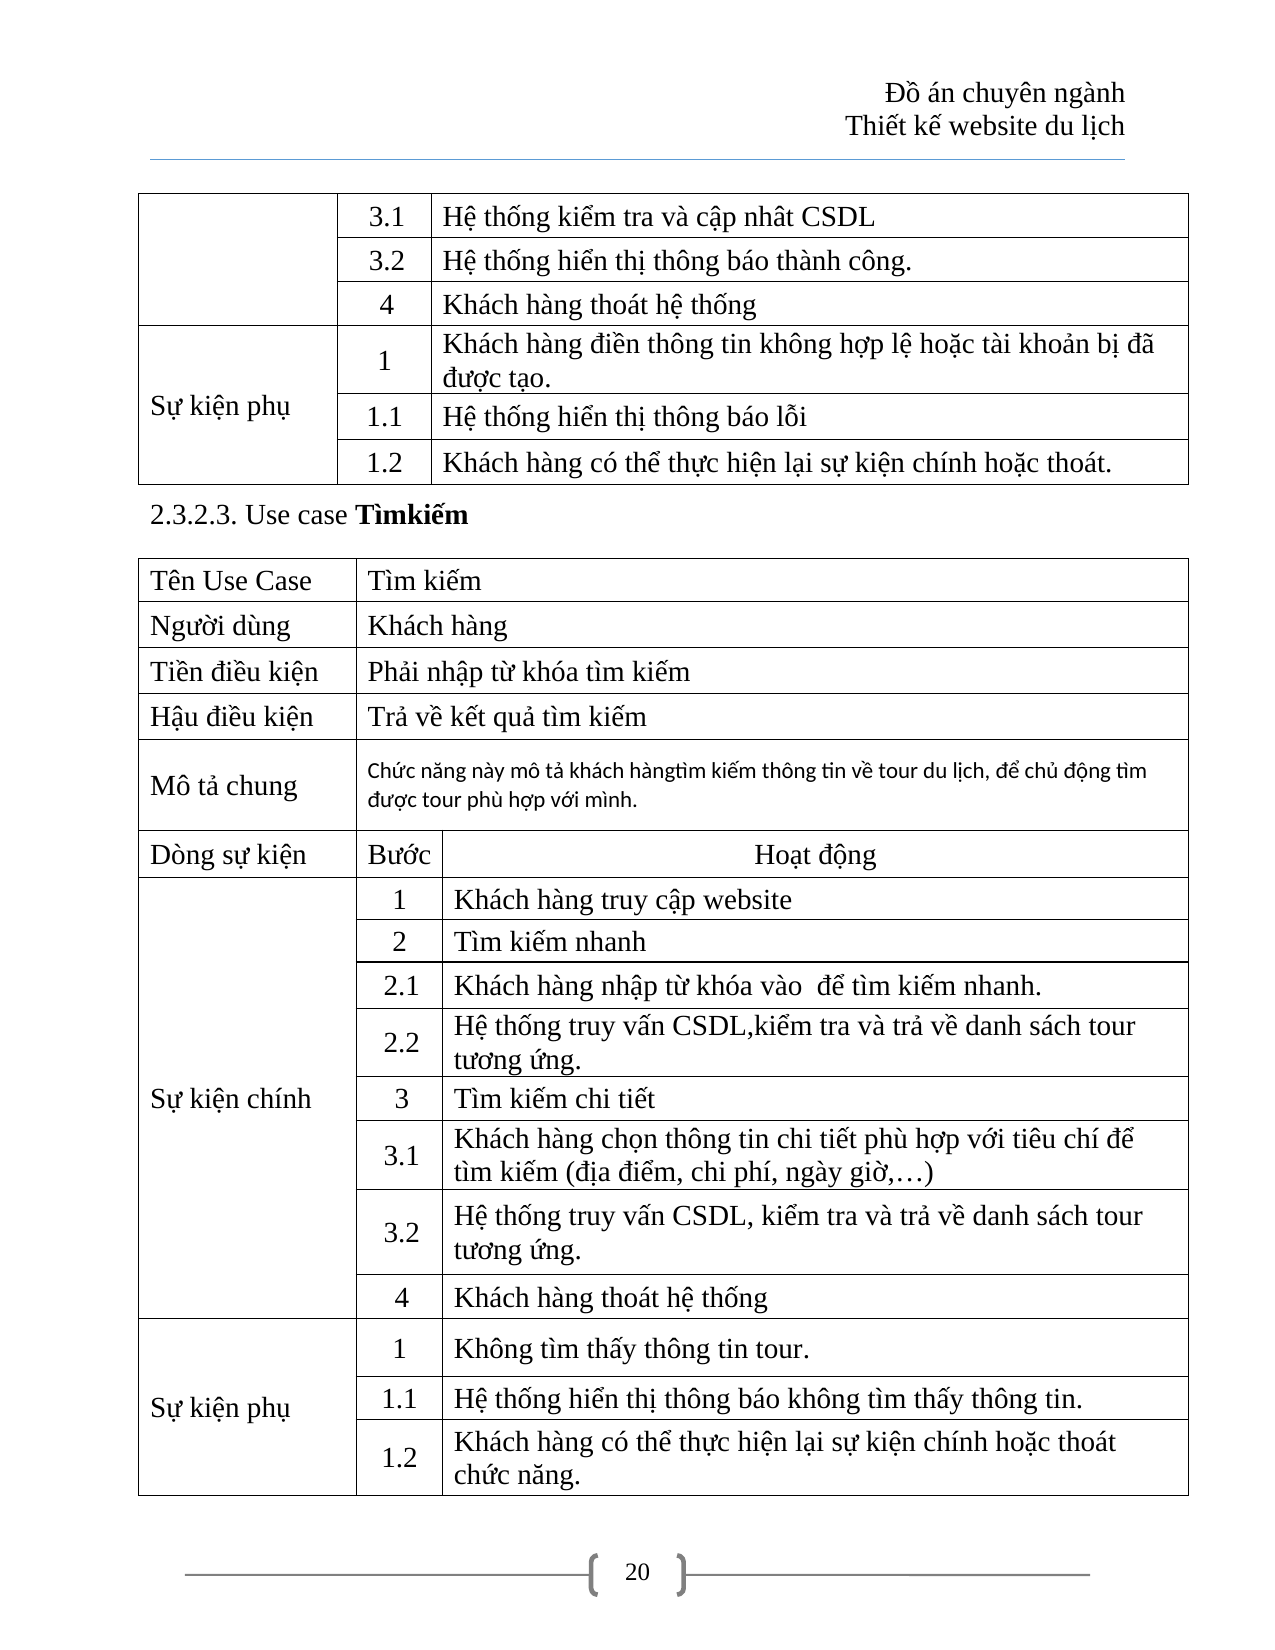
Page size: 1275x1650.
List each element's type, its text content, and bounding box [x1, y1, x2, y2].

table_cell Khách hàng truy cập website [443, 878, 1188, 919]
table_cell Phải nhập từ khóa tìm kiếm [357, 648, 1188, 693]
table_cell 3.2 [357, 1190, 442, 1274]
table_cell Hệ thống truy vấn CSDL,kiểm tra và trả về danh sách tour tương ứng. [443, 1009, 1188, 1076]
table_cell Không tìm thấy thông tin tour. [443, 1319, 1188, 1376]
table_cell Tiền điều kiện [139, 648, 356, 693]
subtitle 2.3.2.3. Use case Tìmkiếm [216, 497, 1125, 531]
table_cell 3.1 [357, 1121, 442, 1189]
table_cell 1.2 [338, 440, 431, 483]
table_cell Khách hàng nhập từ khóa vào để tìm kiếm nhanh. [443, 963, 1188, 1007]
table_header Tên Use Case [139, 559, 356, 601]
table_cell Tìm kiếm chi tiết [443, 1077, 1188, 1119]
table_cell Chức năng này mô tả khách hàngtìm kiếm thông tin về tour du lịch, để chủ động tìm được tour phù hợp với mình. [357, 740, 1188, 829]
table_cell Trả về kết quả tìm kiếm [357, 694, 1188, 739]
table_cell Hệ thống hiển thị thông báo không tìm thấy thông tin. [443, 1377, 1188, 1419]
table_cell 1 [357, 878, 442, 919]
table_cell 4 [357, 1275, 442, 1318]
table_cell Hệ thống kiểm tra và cập nhât CSDL [432, 194, 1188, 237]
table_cell 1.1 [357, 1377, 442, 1419]
table_cell Bước [357, 831, 442, 877]
table_cell Khách hàng chọn thông tin chi tiết phù hợp với tiêu chí để tìm kiếm (địa điểm, chi phí, ngày giờ,…) [443, 1121, 1188, 1189]
table_cell Hậu điều kiện [139, 694, 356, 739]
table_cell Hệ thống hiển thị thông báo lỗi [432, 394, 1188, 438]
table_cell Người dùng [139, 602, 356, 647]
table_cell Tìm kiếm nhanh [443, 920, 1188, 961]
table_cell 3.1 [338, 194, 431, 237]
table_cell 4 [338, 282, 431, 325]
table_cell Khách hàng có thể thực hiện lại sự kiện chính hoặc thoát chức năng. [443, 1420, 1188, 1495]
table_cell Khách hàng có thể thực hiện lại sự kiện chính hoặc thoát. [432, 440, 1188, 483]
table_cell 1 [357, 1319, 442, 1376]
table_cell 3 [357, 1077, 442, 1119]
table_cell 1 [338, 326, 431, 393]
table_cell Khách hàng [357, 602, 1188, 647]
table_cell 2 [357, 920, 442, 961]
table_cell Hệ thống truy vấn CSDL, kiểm tra và trả về danh sách tour tương ứng. [443, 1190, 1188, 1274]
table_cell Khách hàng điền thông tin không hợp lệ hoặc tài khoản bị đã được tạo. [432, 326, 1188, 393]
table_header Tìm kiếm [357, 559, 1188, 601]
table_cell Hệ thống hiển thị thông báo thành công. [432, 238, 1188, 281]
table_cell Khách hàng thoát hệ thống [443, 1275, 1188, 1318]
table_cell Sự kiện phụ [139, 326, 337, 483]
table_cell Sự kiện phụ [139, 1319, 356, 1495]
table_cell 2.1 [357, 963, 442, 1007]
table_cell Khách hàng thoát hệ thống [432, 282, 1188, 325]
table_cell Dòng sự kiện [139, 831, 356, 877]
table_cell Hoạt động [443, 831, 1188, 877]
table_cell 1.1 [338, 394, 431, 438]
table_cell 1.2 [357, 1420, 442, 1495]
table_cell Mô tả chung [139, 740, 356, 829]
table_cell 3.2 [338, 238, 431, 281]
table_cell 2.2 [357, 1009, 442, 1076]
table_cell Sự kiện chính [139, 878, 356, 1318]
